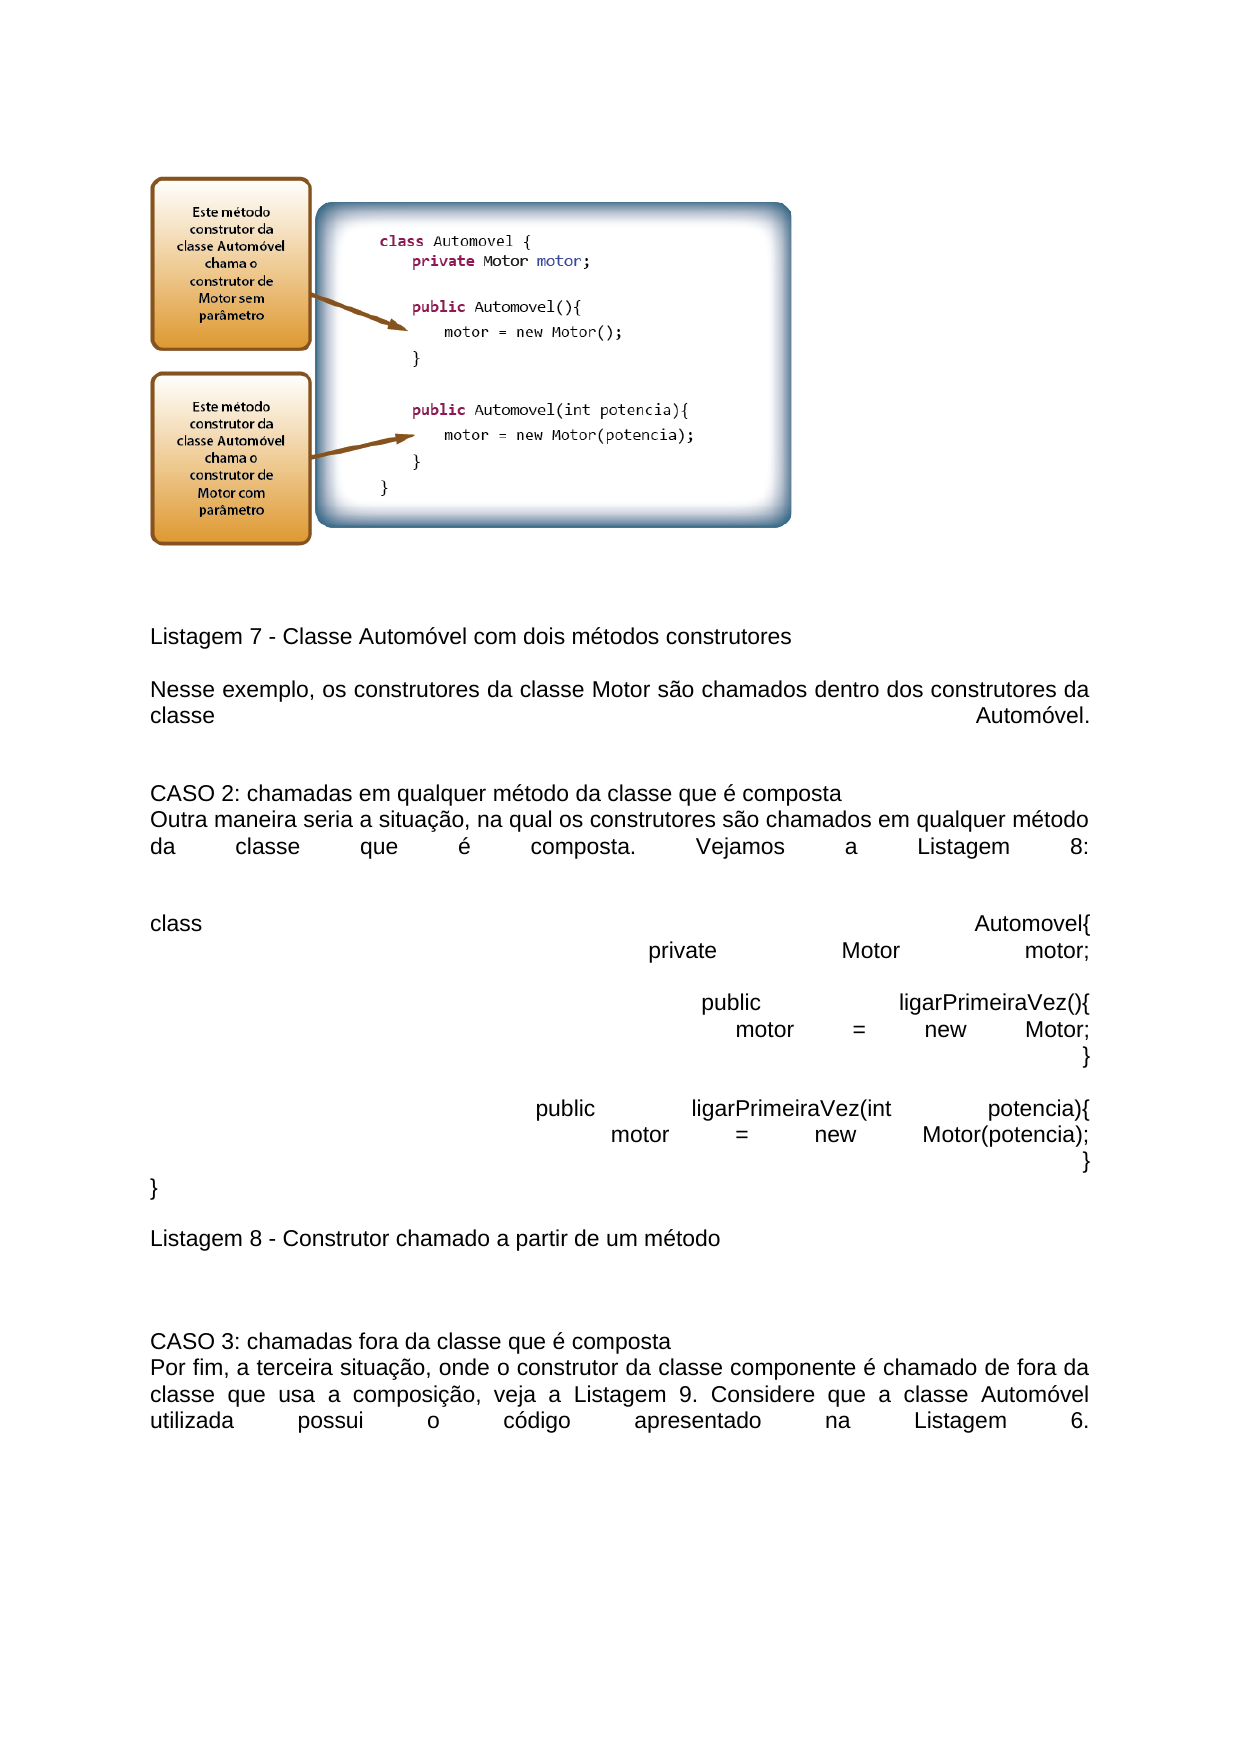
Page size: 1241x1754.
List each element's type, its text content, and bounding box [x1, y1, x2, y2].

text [150, 1328, 1090, 1460]
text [150, 150, 1090, 598]
picture [150, 176, 792, 594]
text class Automovel{ private Motor motor; ​ public ligarPrimeiraVez(){ motor = new Motor; } ​ public ligarPrimeiraVez(int potencia){ motor = new Motor(potencia); } } [150, 910, 1090, 1200]
text CASO 2: chamadas em qualquer método da classe que é composta Outra maneira seria a situação, na qual os construtores são chamados em qualquer método da classe que é composta. Vejamos a Listagem 8: [150, 780, 1090, 885]
text Listagem 8 - Construtor chamado a partir de um método [150, 1225, 1090, 1252]
text Listagem 7 - Classe Automóvel com dois métodos construtores Nesse exemplo, os construtores da classe Motor são chamados dentro dos construtores da classe Automóvel. [150, 623, 1090, 755]
